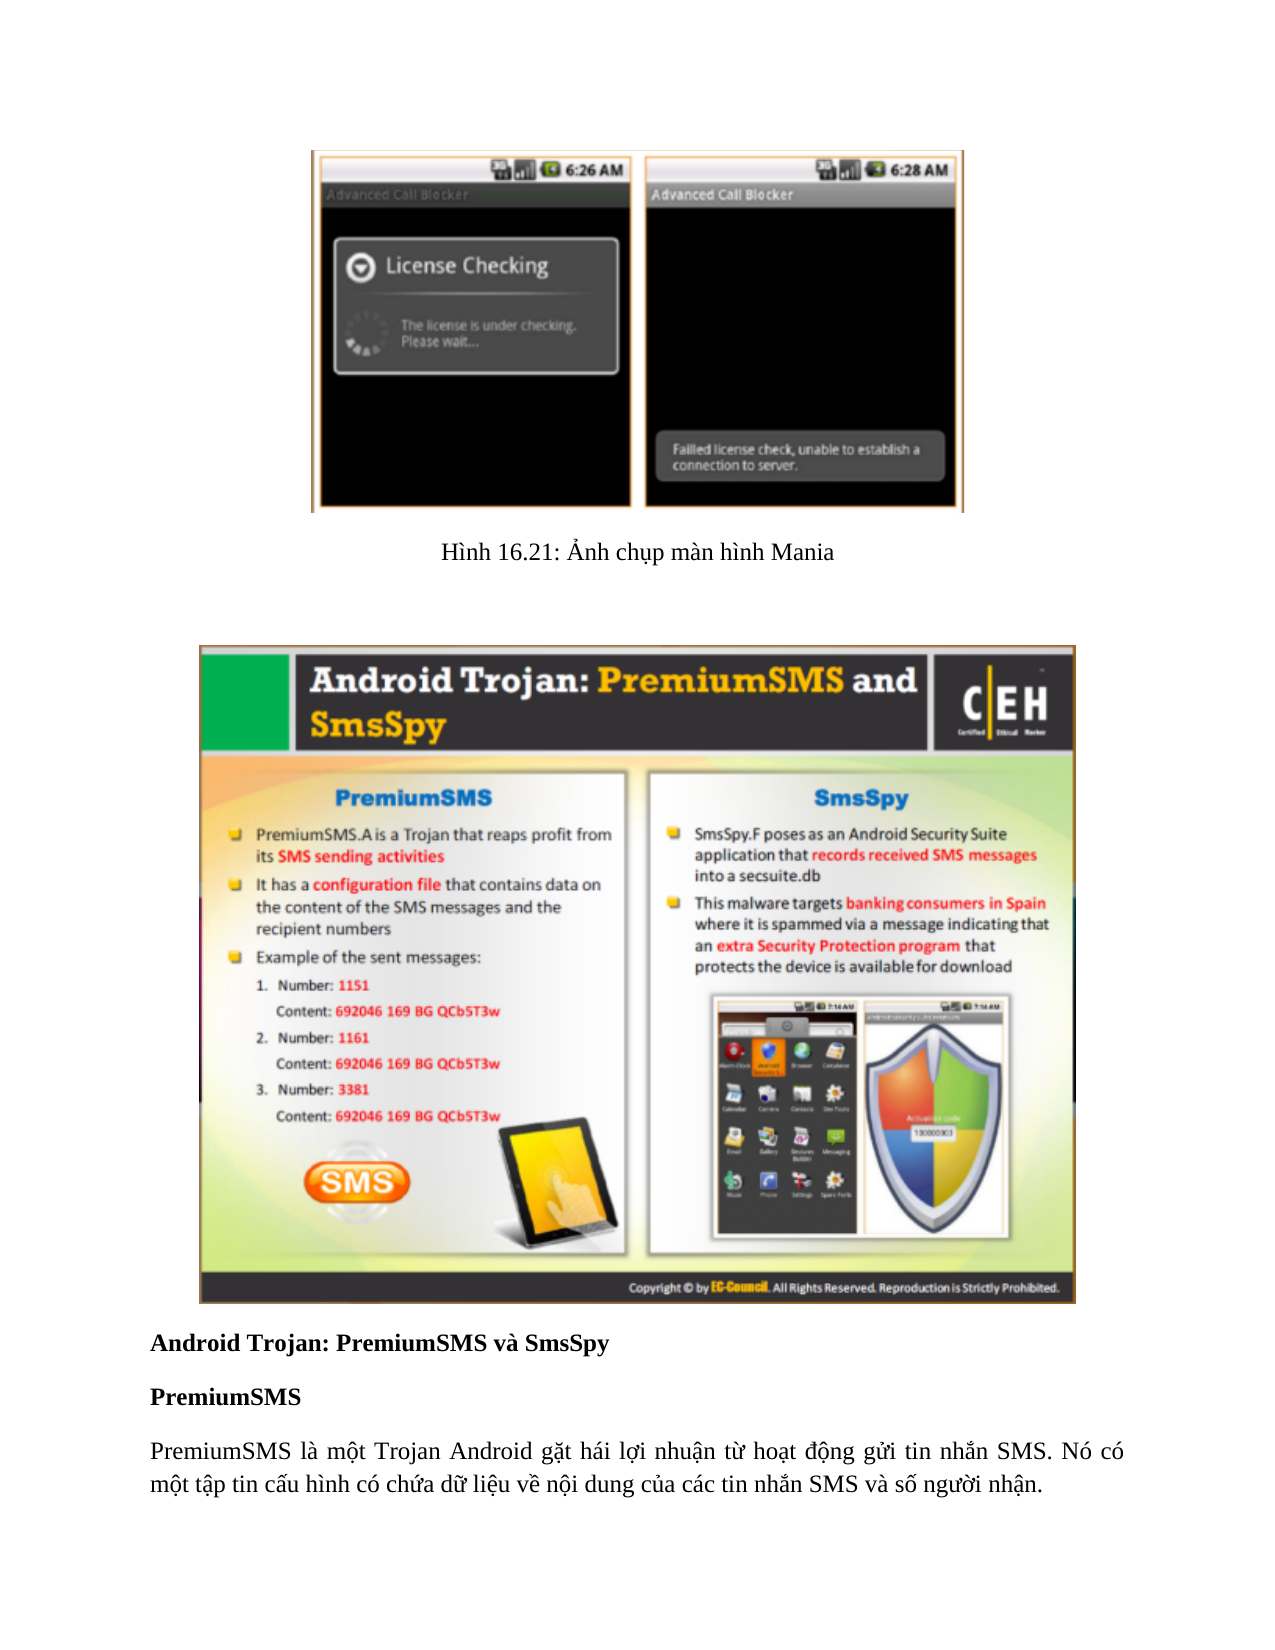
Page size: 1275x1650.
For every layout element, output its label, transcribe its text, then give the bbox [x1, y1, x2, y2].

text Hình 16.21: Ảnh chụp màn hình Mania [150, 537, 1125, 566]
text Android Trojan: PremiumSMS và SmsSpy [150, 1328, 1125, 1357]
picture [311, 150, 965, 513]
picture [199, 645, 1076, 1304]
text PremiumSMS là một Trojan Android gặt hái lợi nhuận từ hoạt động gửi tin nhắn SMS. Nó có một tập tin cấu hình có chứa dữ liệu về nội dung của các tin nhắn SMS và số người nhận. [150, 1436, 1125, 1498]
text PremiumSMS [150, 1382, 1125, 1411]
